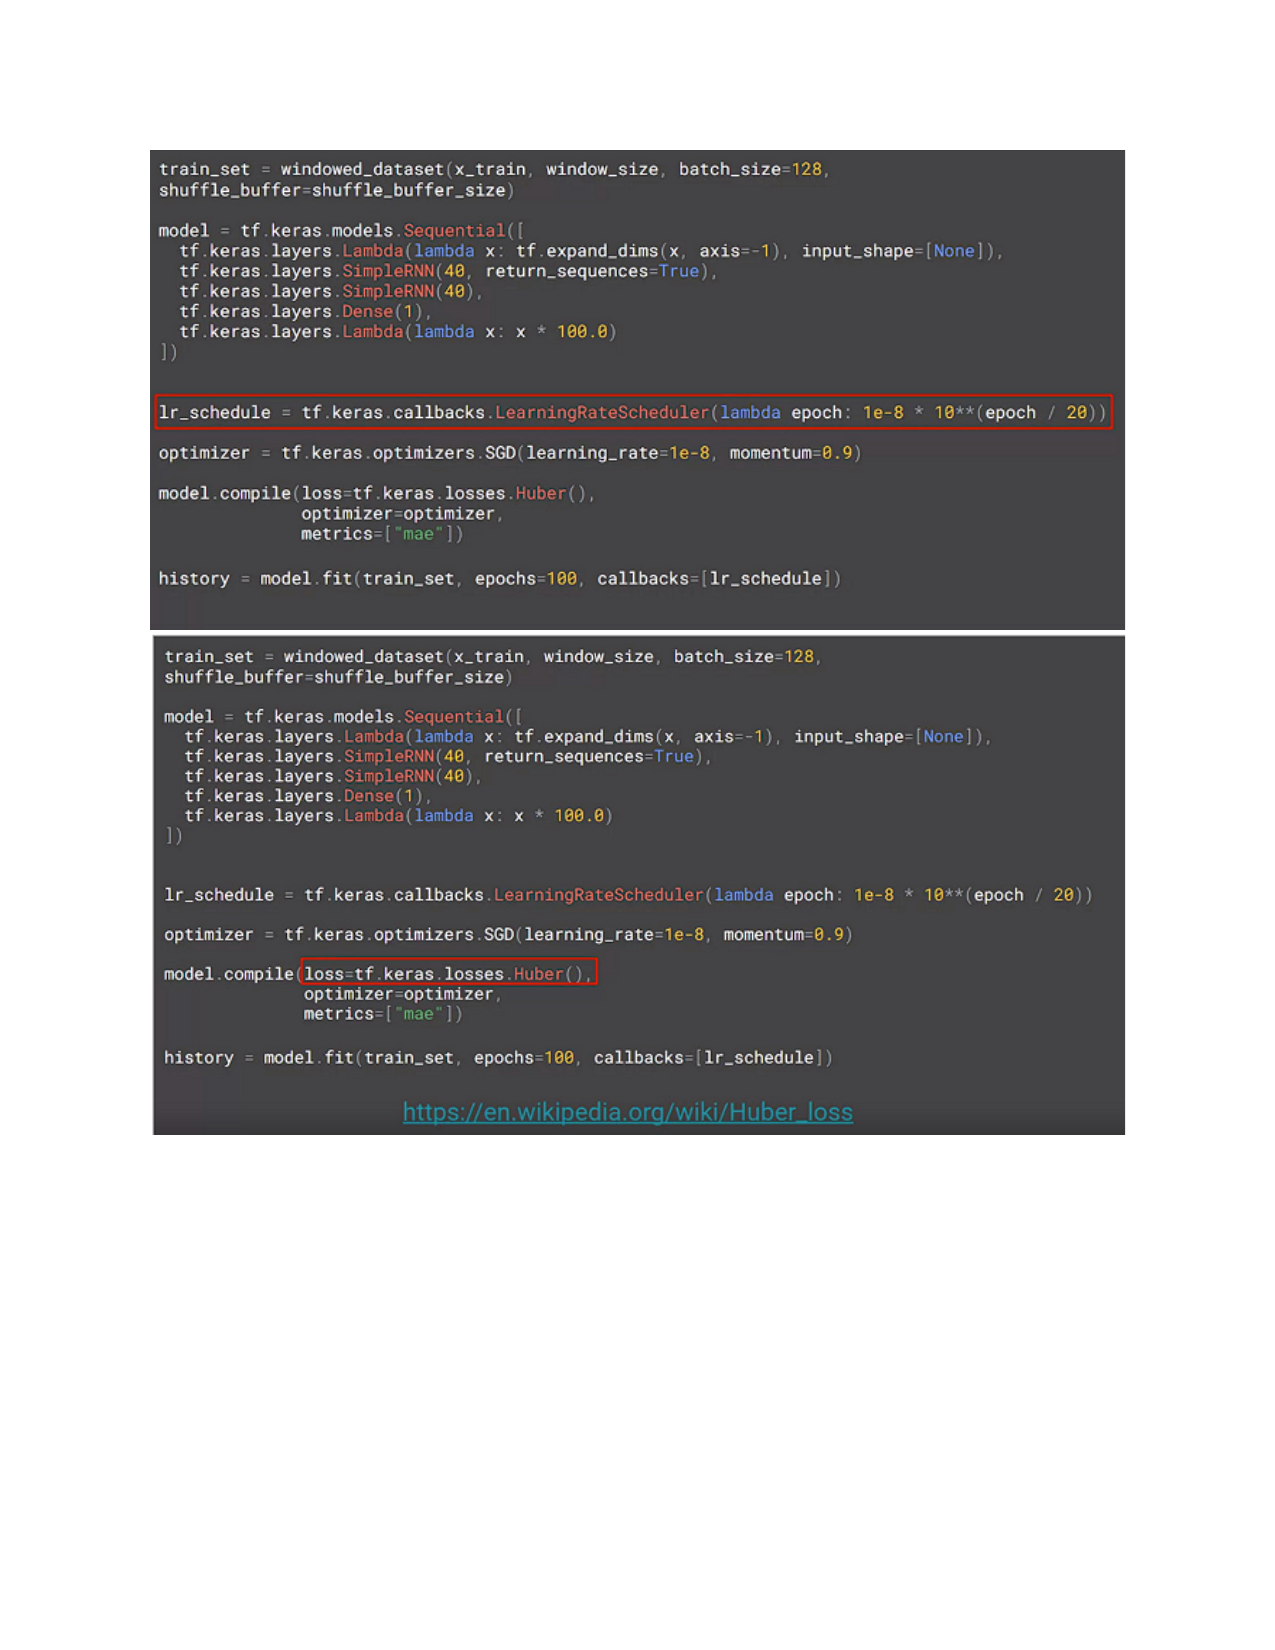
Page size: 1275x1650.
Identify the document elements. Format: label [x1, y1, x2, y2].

picture [150, 150, 1125, 630]
picture [150, 631, 1125, 1135]
